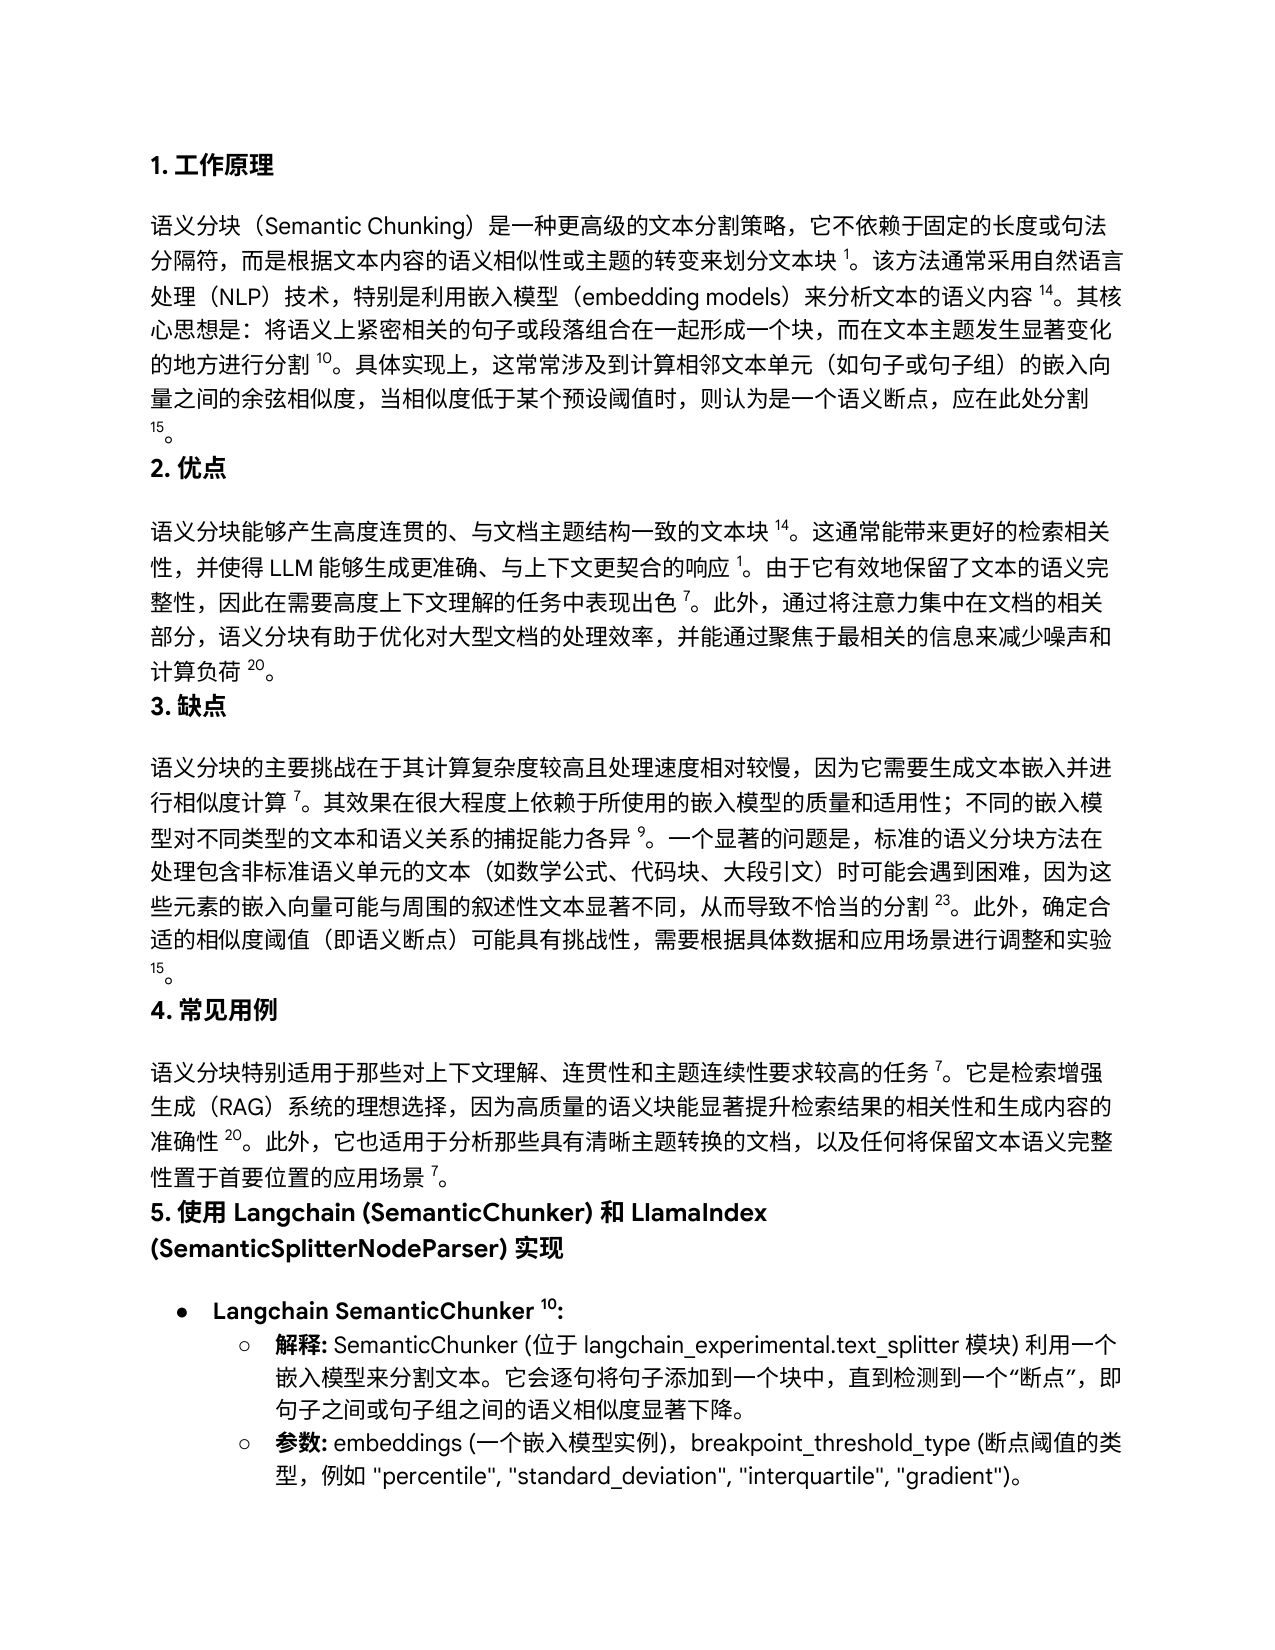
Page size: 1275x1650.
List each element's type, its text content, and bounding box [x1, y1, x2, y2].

subtitle 4. 常见用例 [150, 995, 1125, 1027]
list 解释: SemanticChunker (位于 langchain_experimental.text_splitter 模块) 利用一个嵌入模型来分割文本。它会逐句将句子添加到一个块中，直到检测到一个“断点”，即句子之间或句子组之间的语义相似度显著下降。 [237, 1331, 1125, 1426]
subtitle 1. 工作原理 [150, 150, 1125, 181]
text 语义分块的主要挑战在于其计算复杂度较高且处理速度相对较慢，因为它需要生成文本嵌入并进行相似度计算 7。其效果在很大程度上依赖于所使用的嵌入模型的质量和适用性；不同的嵌入模型对不同类型的文本和语义关系的捕捉能力各异 9。一个显著的问题是，标准的语义分块方法在处理包含非标准语义单元的文本（如数学公式、代码块、大段引文）时可能会遇到困难，因为这些元素的嵌入向量可能与周围的叙述性文本显著不同，从而导致不恰当的分割 23。此外，确定合适的相似度阈值（即语义断点）可能具有挑战性，需要根据具体数据和应用场景进行调整和实验 15。 [150, 754, 1125, 991]
list Langchain SemanticChunker 10: [175, 1296, 1125, 1327]
list 参数: embeddings (一个嵌入模型实例)，breakpoint_threshold_type (断点阈值的类型，例如 "percentile", "standard_deviation", "interquartile", "gradient")。 [237, 1429, 1125, 1491]
subtitle 3. 缺点 [150, 692, 1125, 723]
text 语义分块能够产生高度连贯的、与文档主题结构一致的文本块 14。这通常能带来更好的检索相关性，并使得LLM能够生成更准确、与上下文更契合的响应 1。由于它有效地保留了文本的语义完整性，因此在需要高度上下文理解的任务中表现出色 7。此外，通过将注意力集中在文档的相关部分，语义分块有助于优化对大型文档的处理效率，并能通过聚焦于最相关的信息来减少噪声和计算负荷 20。 [150, 516, 1125, 687]
subtitle 2. 优点 [150, 454, 1125, 485]
text 语义分块（Semantic Chunking）是一种更高级的文本分割策略，它不依赖于固定的长度或句法分隔符，而是根据文本内容的语义相似性或主题的转变来划分文本块 1。该方法通常采用自然语言处理（NLP）技术，特别是利用嵌入模型（embedding models）来分析文本的语义内容 14。其核心思想是：将语义上紧密相关的句子或段落组合在一起形成一个块，而在文本主题发生显著变化的地方进行分割 10。具体实现上，这常常涉及到计算相邻文本单元（如句子或句子组）的嵌入向量之间的余弦相似度，当相似度低于某个预设阈值时，则认为是一个语义断点，应在此处分割 15。 [150, 212, 1125, 449]
text 语义分块特别适用于那些对上下文理解、连贯性和主题连续性要求较高的任务 7。它是检索增强生成（RAG）系统的理想选择，因为高质量的语义块能显著提升检索结果的相关性和生成内容的准确性 20。此外，它也适用于分析那些具有清晰主题转换的文档，以及任何将保留文本语义完整性置于首要位置的应用场景 7。 [150, 1058, 1125, 1193]
subtitle 5. 使用 Langchain (SemanticChunker) 和 LlamaIndex (SemanticSplitterNodeParser) 实现 [150, 1198, 1125, 1265]
